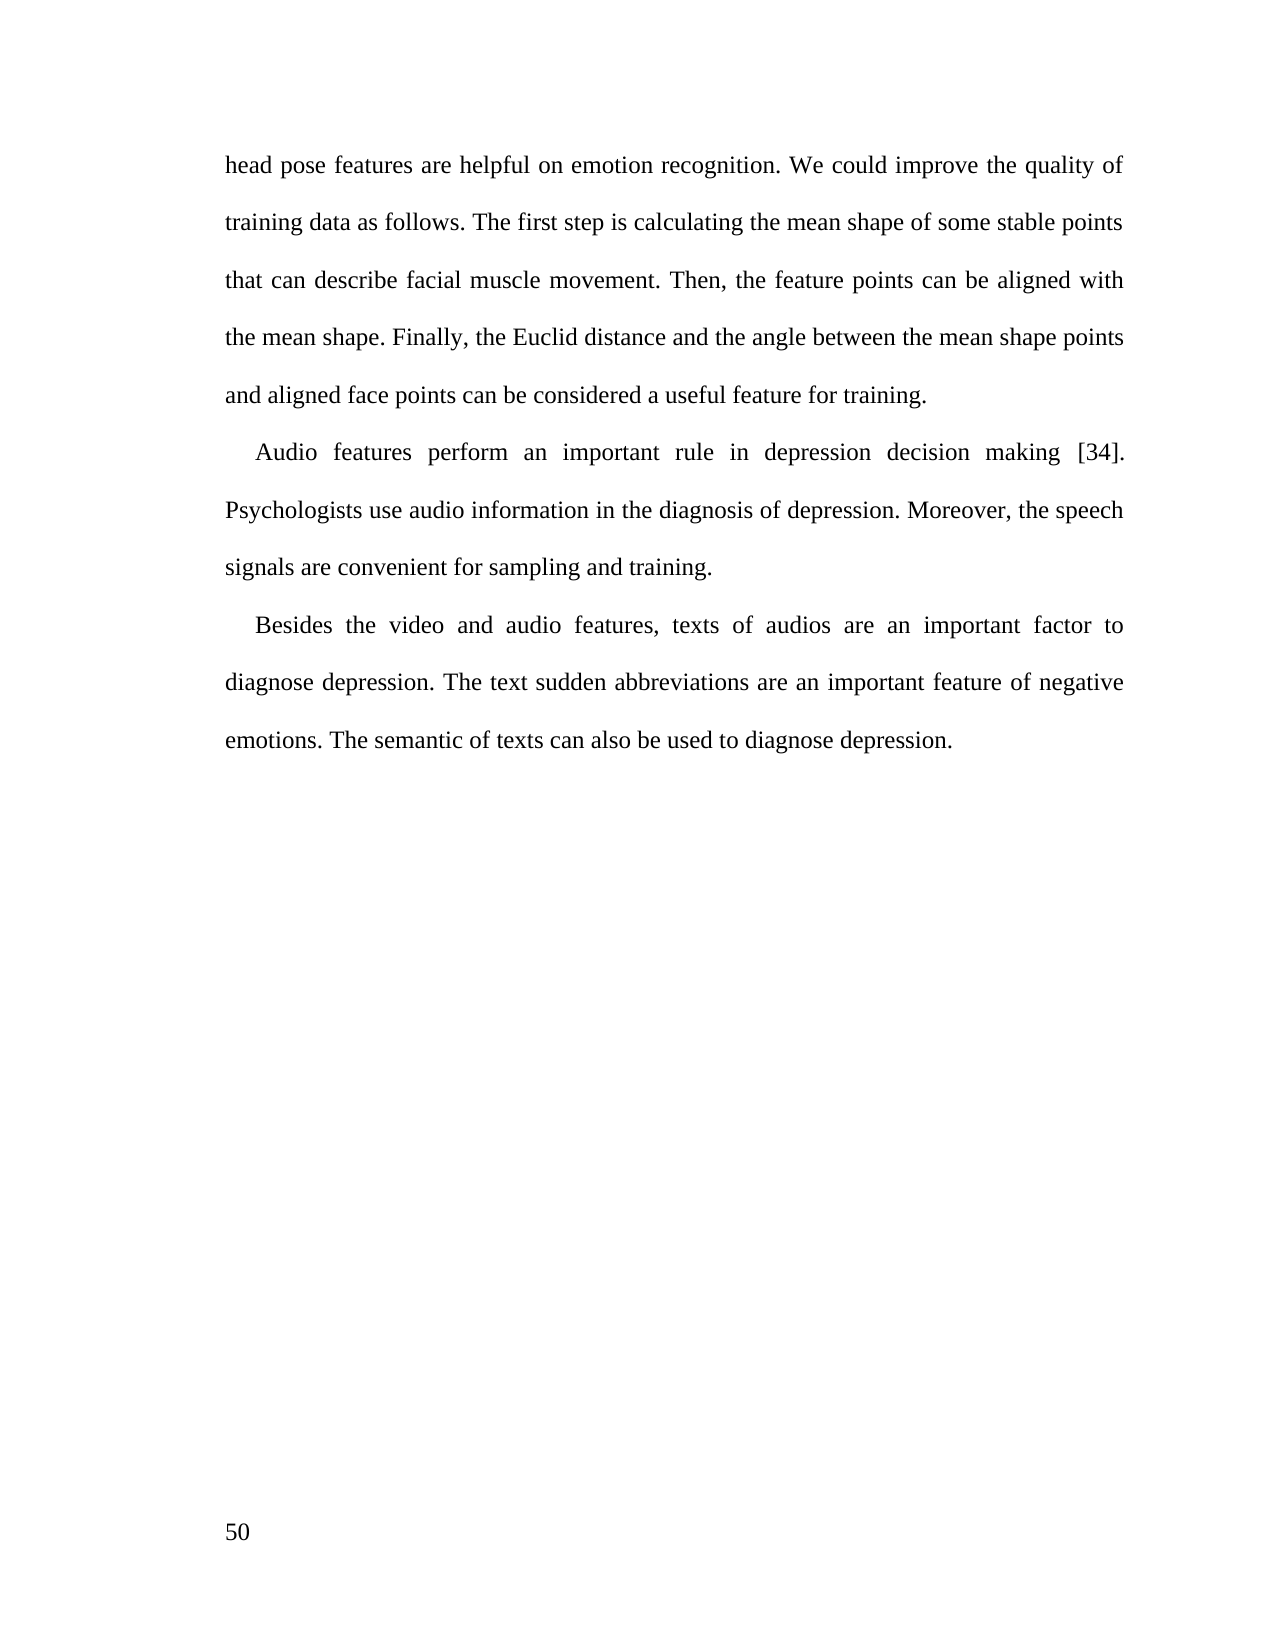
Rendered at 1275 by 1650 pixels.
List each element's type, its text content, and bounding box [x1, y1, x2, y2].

text Audio features perform an important rule in depression decision making [34]. Psychologists use audio information in the diagnosis of depression. Moreover, the speech signals are convenient for sampling and training. [225, 437, 1125, 581]
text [225, 150, 1125, 409]
text Besides the video and audio features, texts of audios are an important factor to diagnose depression. The text sudden abbreviations are an important feature of negative emotions. The semantic of texts can also be used to diagnose depression. [225, 610, 1125, 754]
